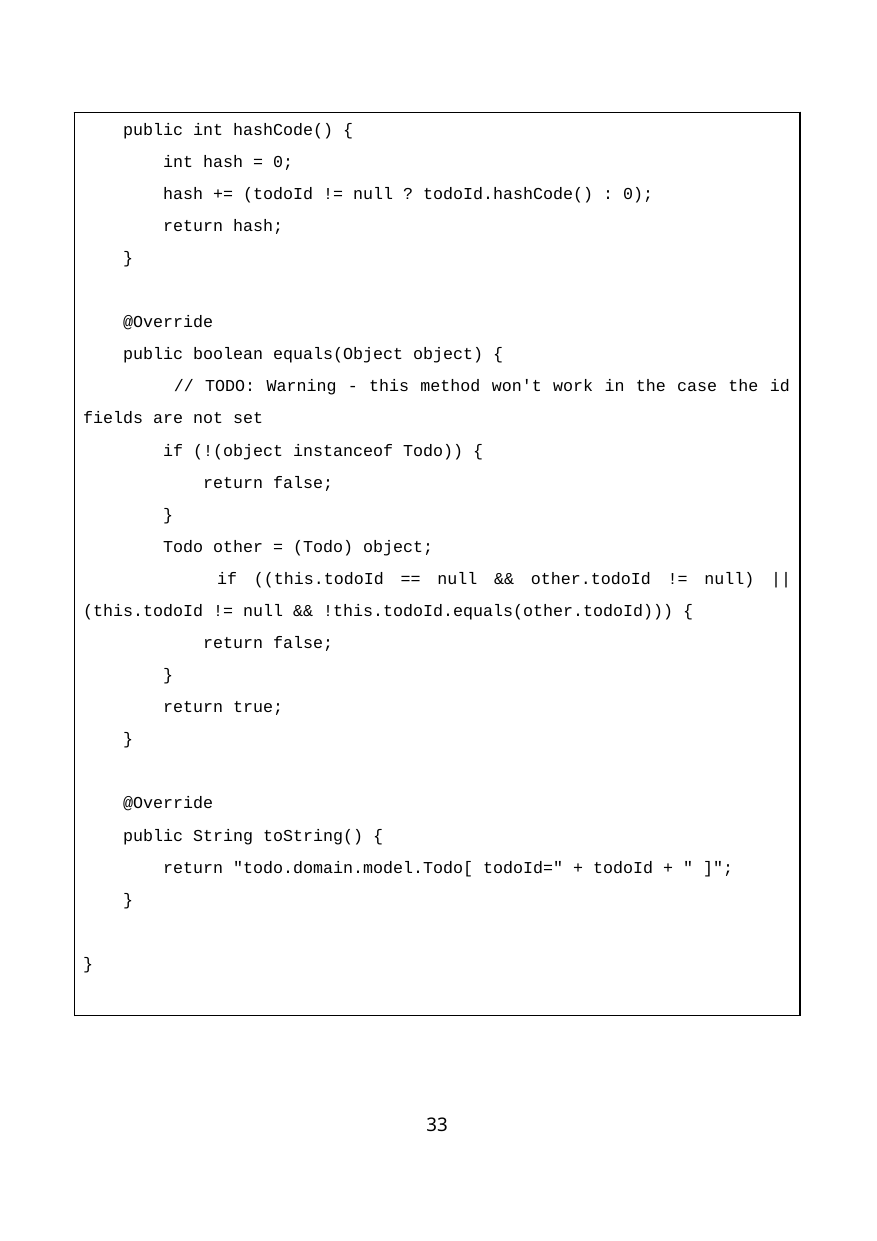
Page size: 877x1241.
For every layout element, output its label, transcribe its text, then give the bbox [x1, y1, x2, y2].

text } [83, 949, 791, 981]
text return false; [83, 468, 791, 500]
text hash += (todoId != null ? todoId.hashCode() : 0); [83, 179, 791, 211]
text // TODO: Warning - this method won't work in the case the id fields are not set [83, 371, 791, 436]
text if ((this.todoId == null && other.todoId != null) || (this.todoId != null && !this.todoId.equals(other.todoId))) { [83, 564, 791, 628]
text return false; [83, 628, 791, 660]
text } [83, 885, 791, 917]
text } [83, 660, 791, 692]
text } [83, 500, 791, 532]
text @Override [83, 788, 791, 821]
text return true; [83, 692, 791, 724]
text int hash = 0; [83, 147, 791, 179]
text } [83, 243, 791, 275]
text @Override [83, 307, 791, 339]
text if (!(object instanceof Todo)) { [83, 436, 791, 468]
text return hash; [83, 211, 791, 243]
text } [83, 724, 791, 756]
text public boolean equals(Object object) { [83, 339, 791, 371]
text public String toString() { [83, 821, 791, 853]
text public int hashCode() { [75, 113, 799, 147]
text Todo other = (Todo) object; [83, 532, 791, 564]
text return "todo.domain.model.Todo[ todoId=" + todoId + " ]"; [83, 853, 791, 885]
